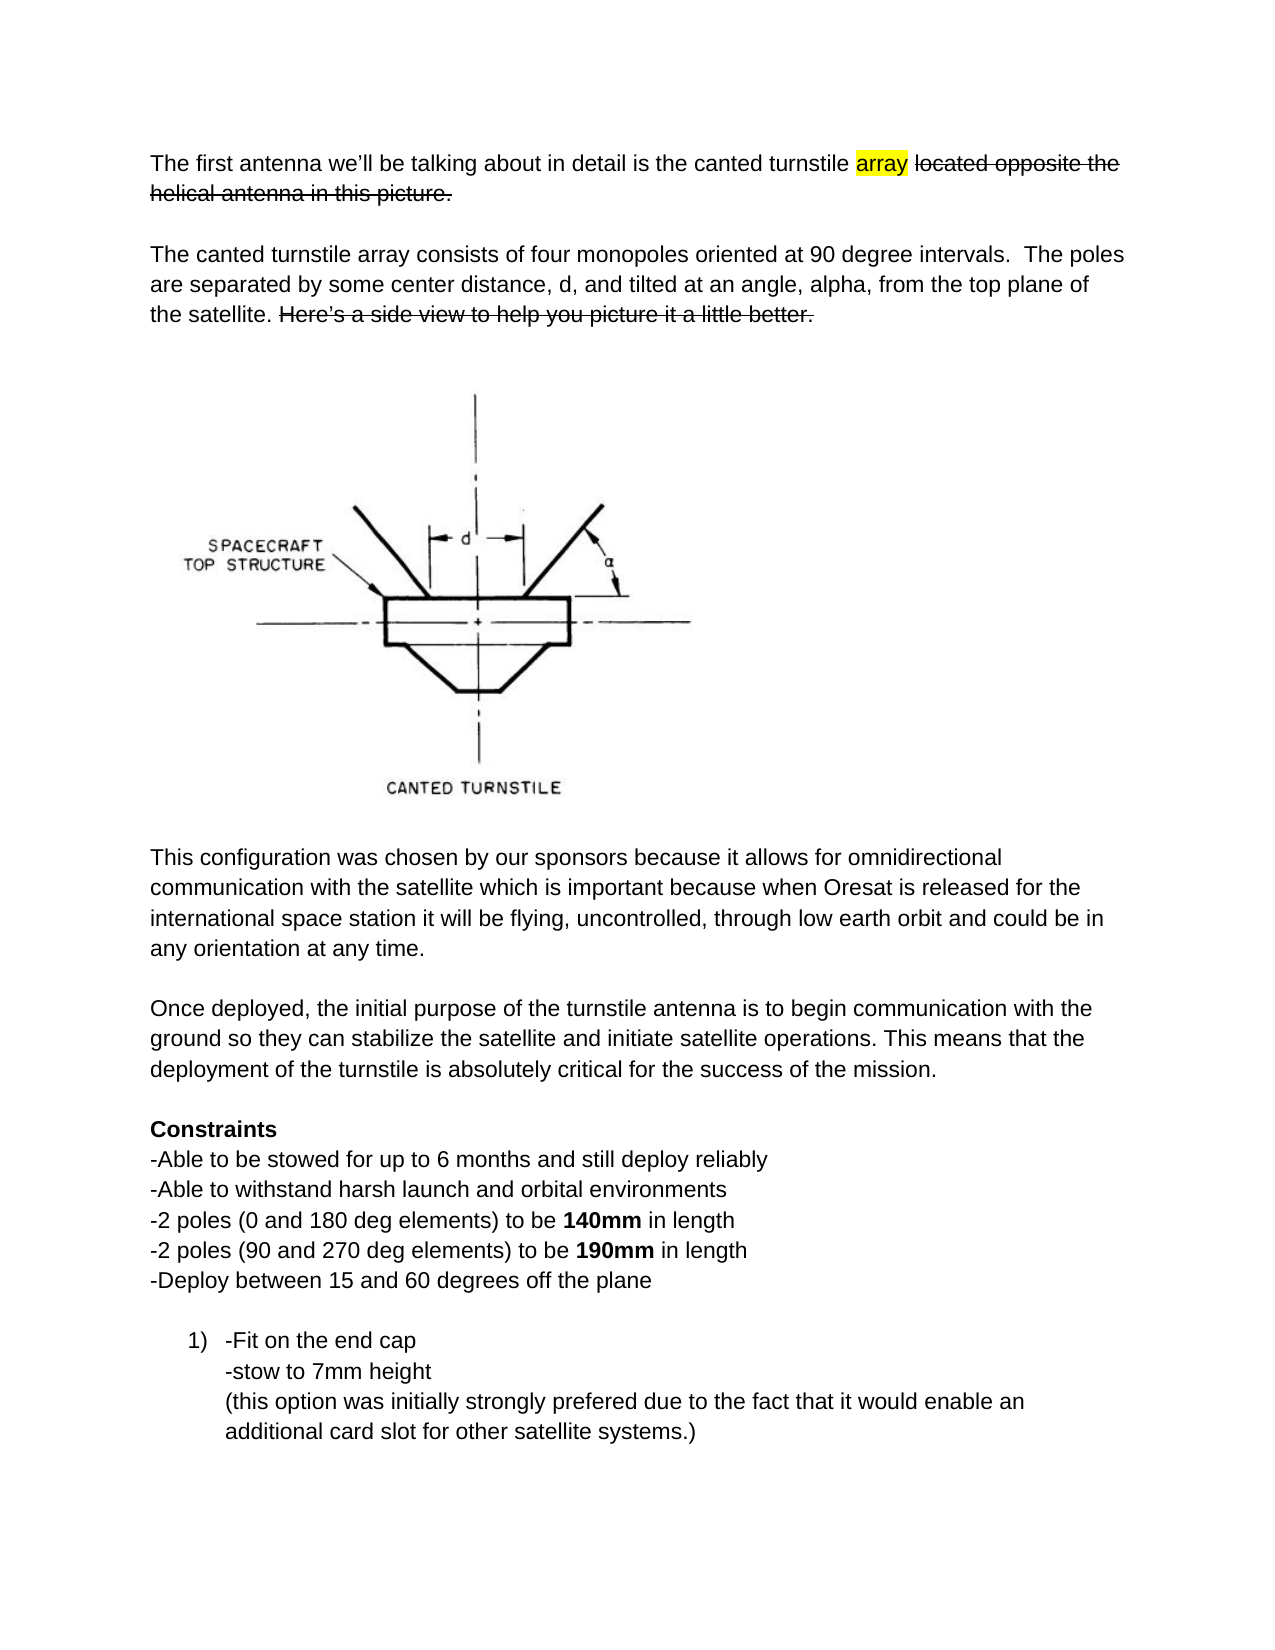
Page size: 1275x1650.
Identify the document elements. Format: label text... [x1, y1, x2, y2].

text -Able to withstand harsh launch and orbital environments [150, 1176, 1125, 1203]
text Once deployed, the initial purpose of the turnstile antenna is to begin communication with the ground so they can stabilize the satellite and initiate satellite operations. This means that the deployment of the turnstile is absolutely critical for the success of the mission. [150, 995, 1125, 1082]
text -2 poles (90 and 270 deg elements) to be 190mm in length [150, 1237, 1125, 1263]
text The first antenna we’ll be talking about in detail is the canted turnstile array located opposite the helical antenna in this picture. [150, 150, 1125, 207]
text -Deploy between 15 and 60 degrees off the plane [150, 1267, 1125, 1293]
text -stow to 7mm height [150, 1358, 1125, 1384]
text -Able to be stowed for up to 6 months and still deploy reliably [150, 1146, 1125, 1172]
text The canted turnstile array consists of four monopoles oriented at 90 degree intervals. The poles are separated by some center distance, d, and tilted at an angle, alpha, from the top plane of the satellite. Here’s a side view to help you picture it a little better. [150, 241, 1125, 327]
text additional card slot for other satellite systems.) [150, 1418, 1125, 1444]
list -Fit on the end cap [187, 1327, 1125, 1354]
text -2 poles (0 and 180 deg elements) to be 140mm in length [150, 1207, 1125, 1233]
picture [150, 361, 736, 810]
text Constraints [150, 1116, 1125, 1142]
text (this option was initially strongly prefered due to the fact that it would enable an [150, 1388, 1125, 1414]
text This configuration was chosen by our sponsors because it allows for omnidirectional communication with the satellite which is important because when Oresat is released for the international space station it will be flying, uncontrolled, through low earth orbit and could be in any orientation at any time. [150, 844, 1125, 961]
